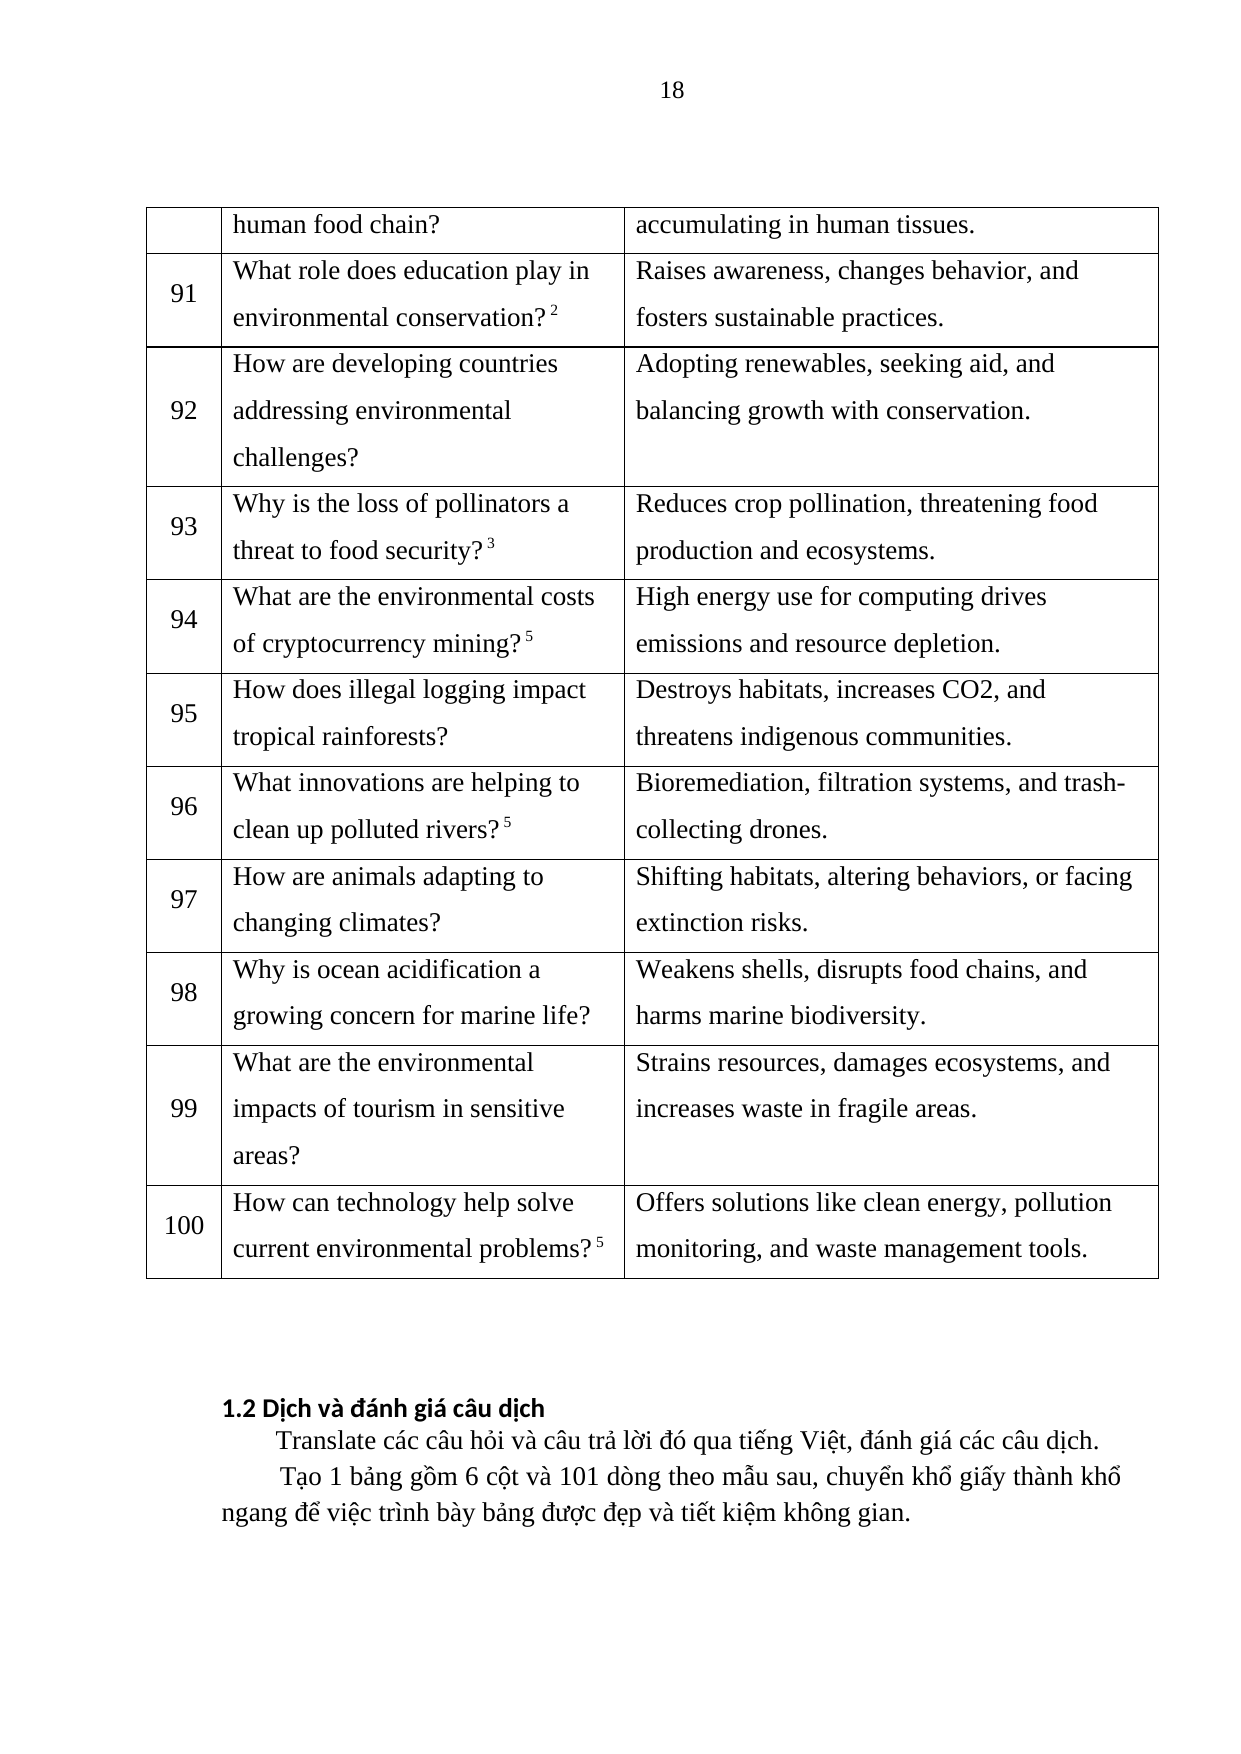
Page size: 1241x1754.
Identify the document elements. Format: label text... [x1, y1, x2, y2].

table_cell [625, 208, 1158, 253]
subtitle 1.2 Dịch và đánh giá câu dịch [221, 1391, 1122, 1424]
table_cell Offers solutions like clean energy, pollution monitoring, and waste management tools. [625, 1186, 1158, 1278]
table_cell Raises awareness, changes behavior, and fosters sustainable practices. [625, 254, 1158, 346]
table_cell 100 [147, 1186, 221, 1278]
table_cell 92 [147, 348, 221, 486]
table_cell 94 [147, 580, 221, 672]
table_cell Bioremediation, filtration systems, and trash-collecting drones. [625, 767, 1158, 859]
table_cell Shifting habitats, altering behaviors, or facing extinction risks. [625, 860, 1158, 952]
table_cell How are developing countries addressing environmental challenges? [222, 348, 624, 486]
table_cell Adopting renewables, seeking aid, and balancing growth with conservation. [625, 348, 1158, 486]
table_cell Why is the loss of pollinators a threat to food security? 3 [222, 487, 624, 579]
table_cell What innovations are helping to clean up polluted rivers? 5 [222, 767, 624, 859]
table_cell What role does education play in environmental conservation? 2 [222, 254, 624, 346]
table_cell 90 [147, 208, 221, 253]
table_cell How can technology help solve current environmental problems? 5 [222, 1186, 624, 1278]
table_cell 99 [147, 1046, 221, 1185]
table_cell 95 [147, 674, 221, 766]
table_cell 93 [147, 487, 221, 579]
table_cell Weakens shells, disrupts food chains, and harms marine biodiversity. [625, 953, 1158, 1045]
table_cell 96 [147, 767, 221, 859]
table_cell How does illegal logging impact tropical rainforests? [222, 674, 624, 766]
table_cell How are animals adapting to changing climates? [222, 860, 624, 952]
table_cell Strains resources, damages ecosystems, and increases waste in fragile areas. [625, 1046, 1158, 1185]
text Translate các câu hỏi và câu trả lời đó qua tiếng Việt, đánh giá các câu dịch. [221, 1424, 1122, 1455]
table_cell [222, 208, 624, 253]
table_cell Reduces crop pollination, threatening food production and ecosystems. [625, 487, 1158, 579]
table_cell 91 [147, 254, 221, 346]
table_cell Destroys habitats, increases CO2, and threatens indigenous communities. [625, 674, 1158, 766]
table_cell Why is ocean acidification a growing concern for marine life? [222, 953, 624, 1045]
table_cell 97 [147, 860, 221, 952]
table_cell High energy use for computing drives emissions and resource depletion. [625, 580, 1158, 672]
table_cell 98 [147, 953, 221, 1045]
text Tạo 1 bảng gồm 6 cột và 101 dòng theo mẫu sau, chuyển khổ giấy thành khổ ngang để việc trình bày bảng được đẹp và tiết kiệm không gian. [221, 1460, 1122, 1527]
table_cell What are the environmental costs of cryptocurrency mining? 5 [222, 580, 624, 672]
table_cell What are the environmental impacts of tourism in sensitive areas? [222, 1046, 624, 1185]
